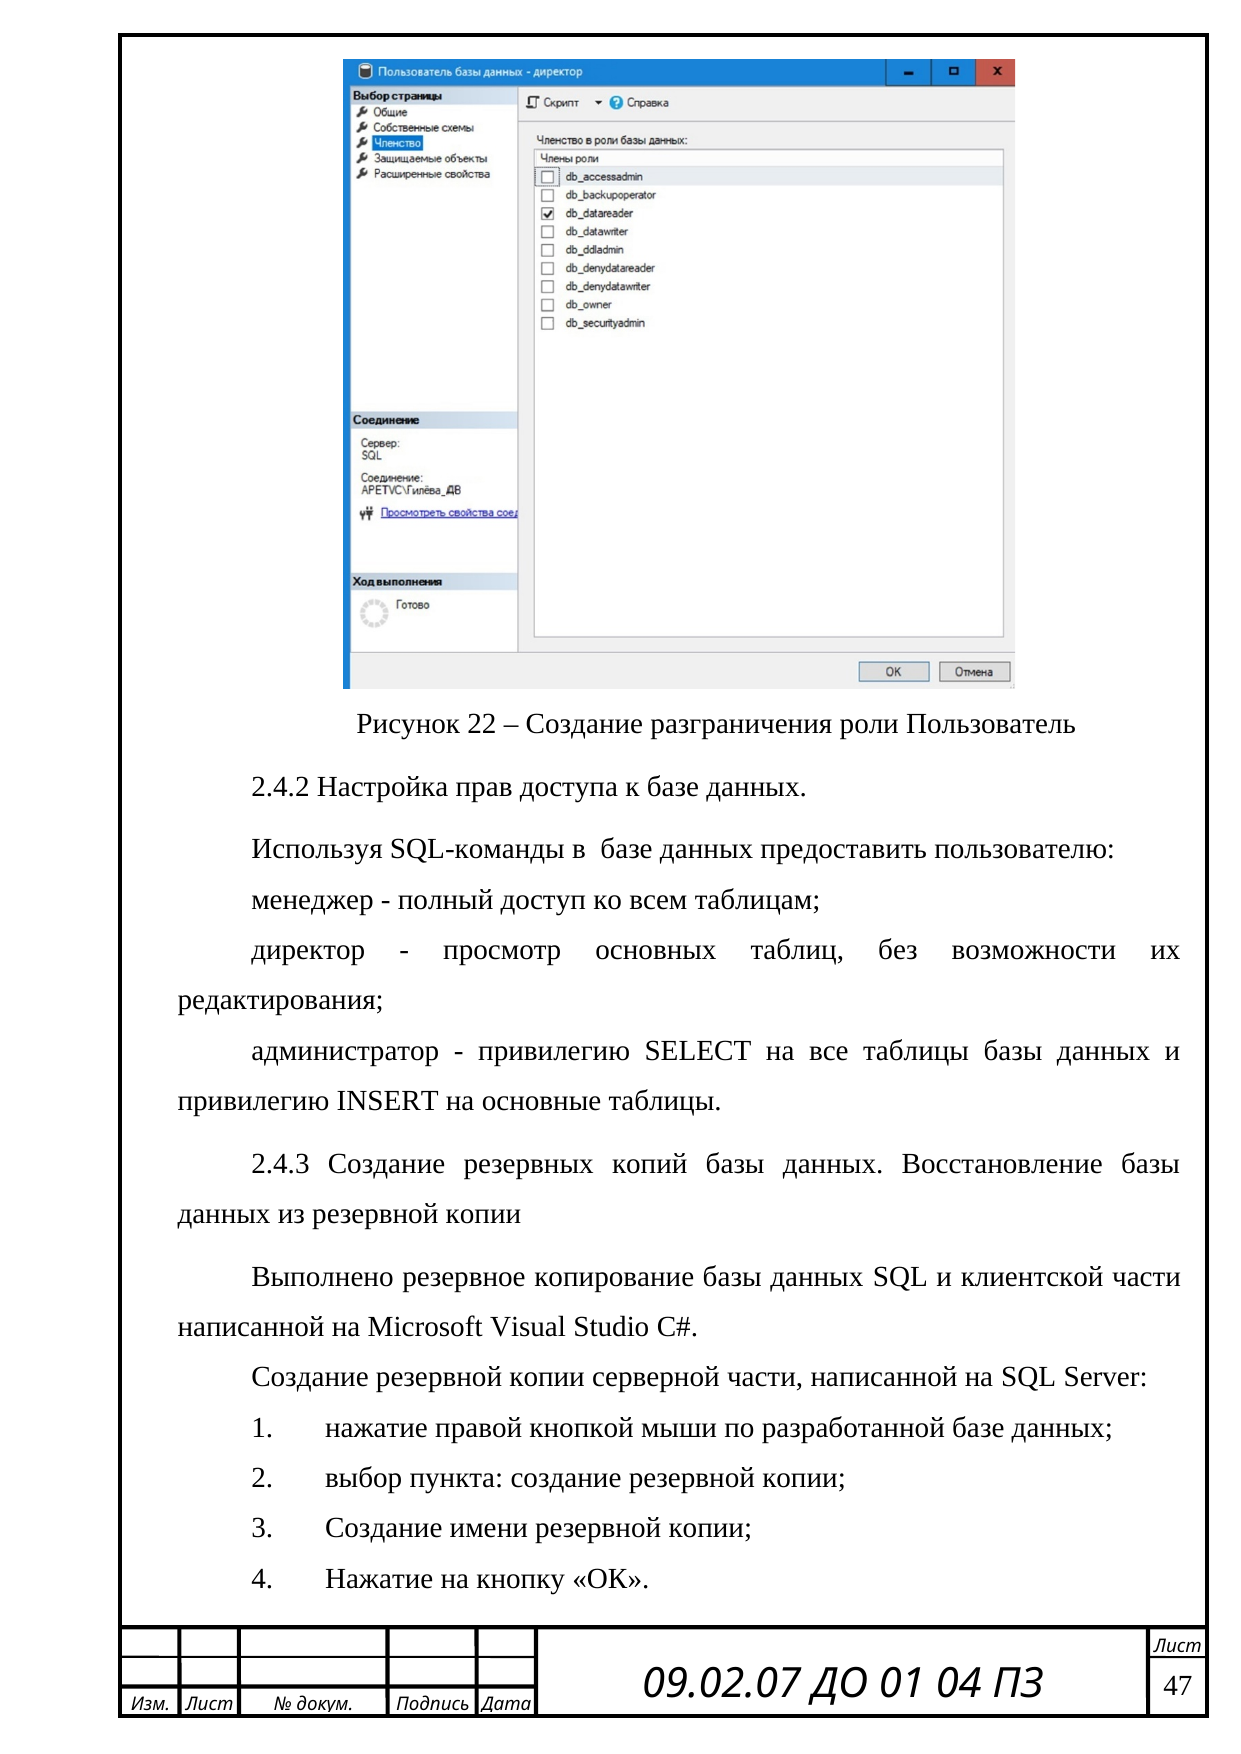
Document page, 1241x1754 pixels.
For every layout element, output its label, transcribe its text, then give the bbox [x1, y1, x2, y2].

list нажатие правой кнопкой мыши по разработанной базе данных; [177, 1410, 1181, 1443]
text Рисунок 22 – Создание разграничения роли Пользователь [177, 706, 1181, 739]
text директор - просмотр основных таблиц, без возможности их редактирования; [177, 932, 1181, 1016]
list Нажатие на кнопку «ОК». [177, 1561, 1181, 1594]
text 2.4.3 Создание резервных копий базы данных. Восстановление базы данных из резервной копии [177, 1146, 1181, 1230]
text администратор - привилегию SELECT на все таблицы базы данных и привилегию INSERT на основные таблицы. [177, 1033, 1181, 1117]
list выбор пункта: создание резервной копии; [177, 1460, 1181, 1494]
text 2.4.2 Настройка прав доступа к базе данных. [177, 769, 1181, 802]
text Выполнено резервное копирование базы данных SQL и клиентской части написанной на Microsoft Visual Studio С#. [177, 1259, 1181, 1343]
text Используя SQL-команды в базе данных предоставить пользователю: [177, 831, 1181, 865]
text Создание резервной копии серверной части, написанной на SQL Server: [177, 1359, 1181, 1393]
text менеджер - полный доступ ко всем таблицам; [177, 882, 1181, 915]
picture [343, 59, 1016, 689]
list Создание имени резервной копии; [177, 1511, 1181, 1544]
